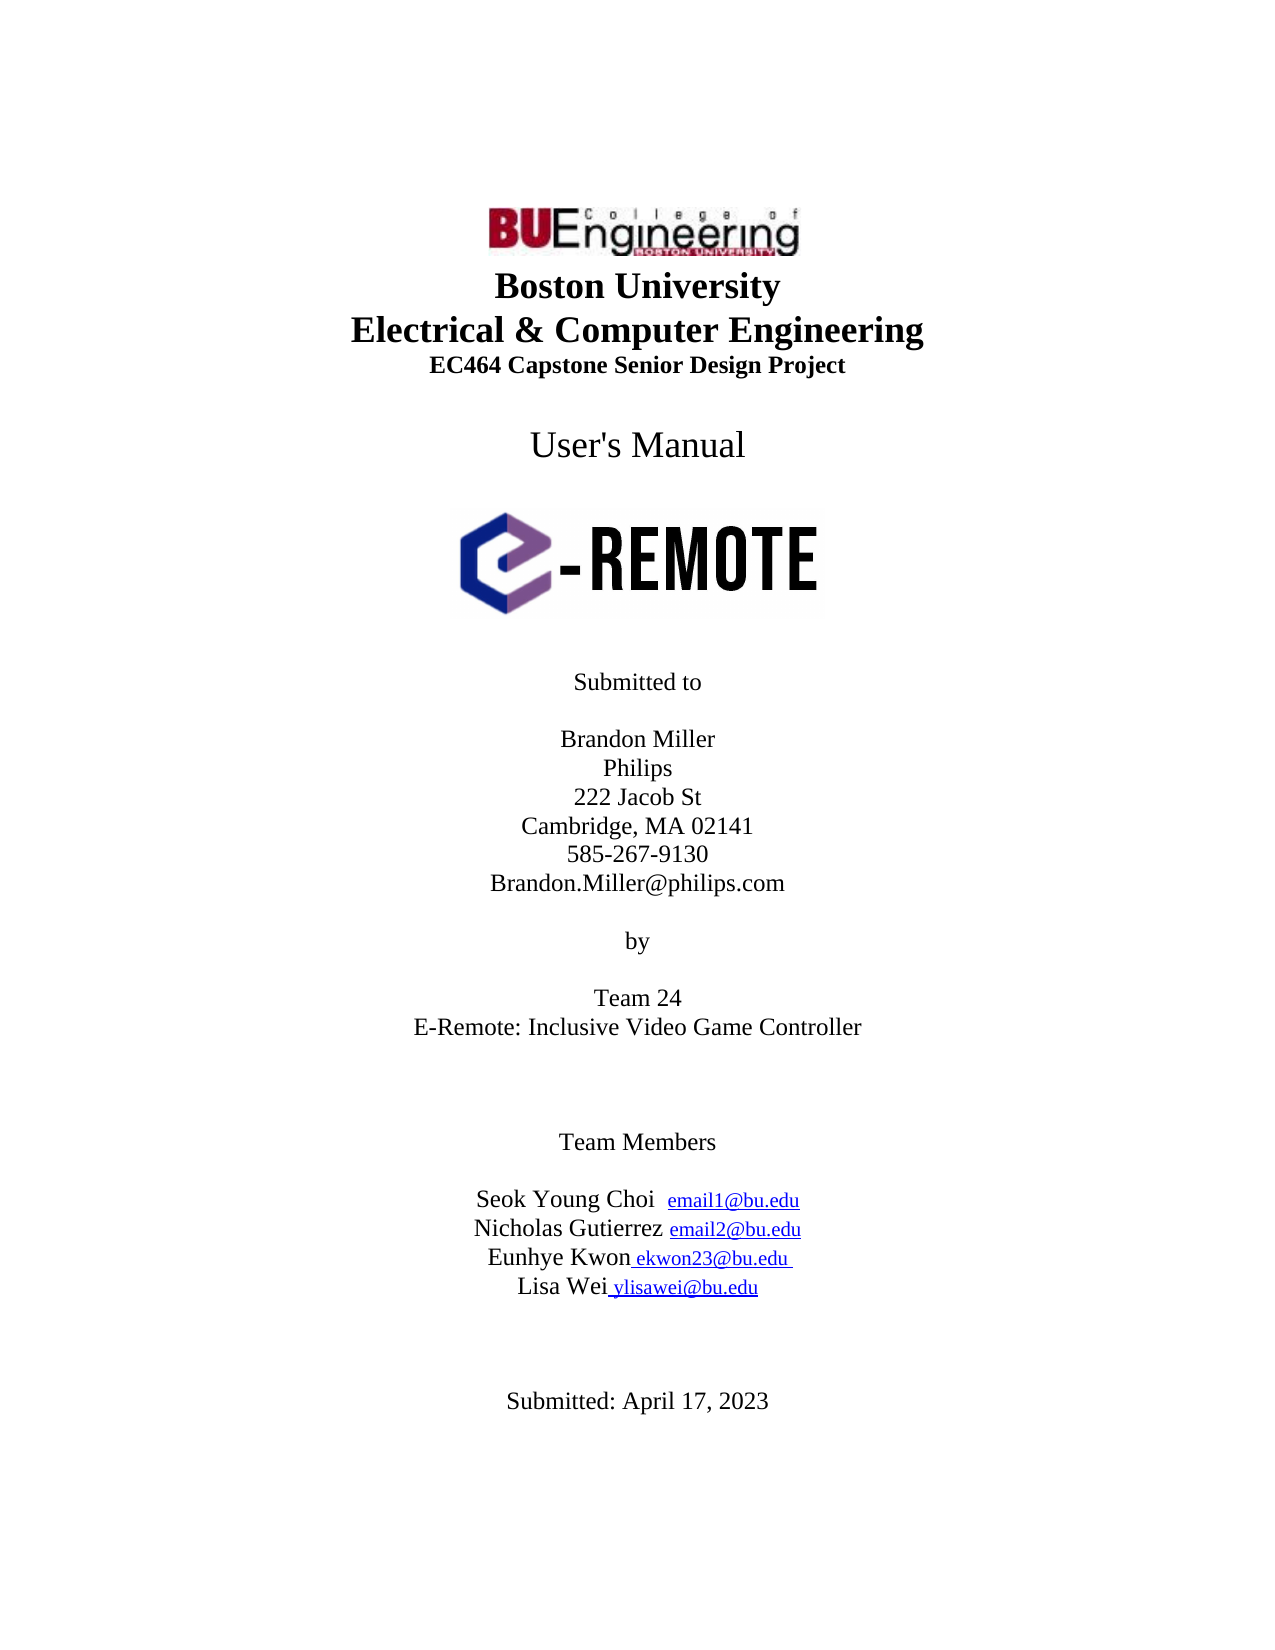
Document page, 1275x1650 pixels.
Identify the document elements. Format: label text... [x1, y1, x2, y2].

picture [449, 508, 826, 619]
text Submitted to [187, 667, 1087, 696]
text Eunhye Kwon ekwon23@bu.edu [187, 1242, 1087, 1271]
title User's Manual [187, 422, 1087, 465]
text Nicholas Gutierrez email2@bu.edu [187, 1213, 1087, 1242]
title Boston University [187, 264, 1087, 307]
text Brandon.Miller@philips.com [187, 868, 1087, 897]
text Brandon Miller [187, 724, 1087, 753]
text Philips [187, 753, 1087, 782]
text E-Remote: Inclusive Video Game Controller [187, 1012, 1087, 1041]
text 222 Jacob St [187, 782, 1087, 811]
text Team 24 [187, 983, 1087, 1012]
title Electrical & Computer Engineering [187, 307, 1087, 350]
text Submitted: April 17, 2023 [187, 1386, 1087, 1414]
picture [488, 207, 802, 256]
text Seok Young Choi email1@bu.edu [187, 1184, 1087, 1213]
title EC464 Capstone Senior Design Project [187, 350, 1087, 379]
text by [187, 926, 1087, 954]
text Team Members [187, 1127, 1087, 1156]
text Cambridge, MA 02141 [187, 811, 1087, 839]
text 585-267-9130 [187, 839, 1087, 868]
text Lisa Wei ylisawei@bu.edu [187, 1271, 1087, 1299]
